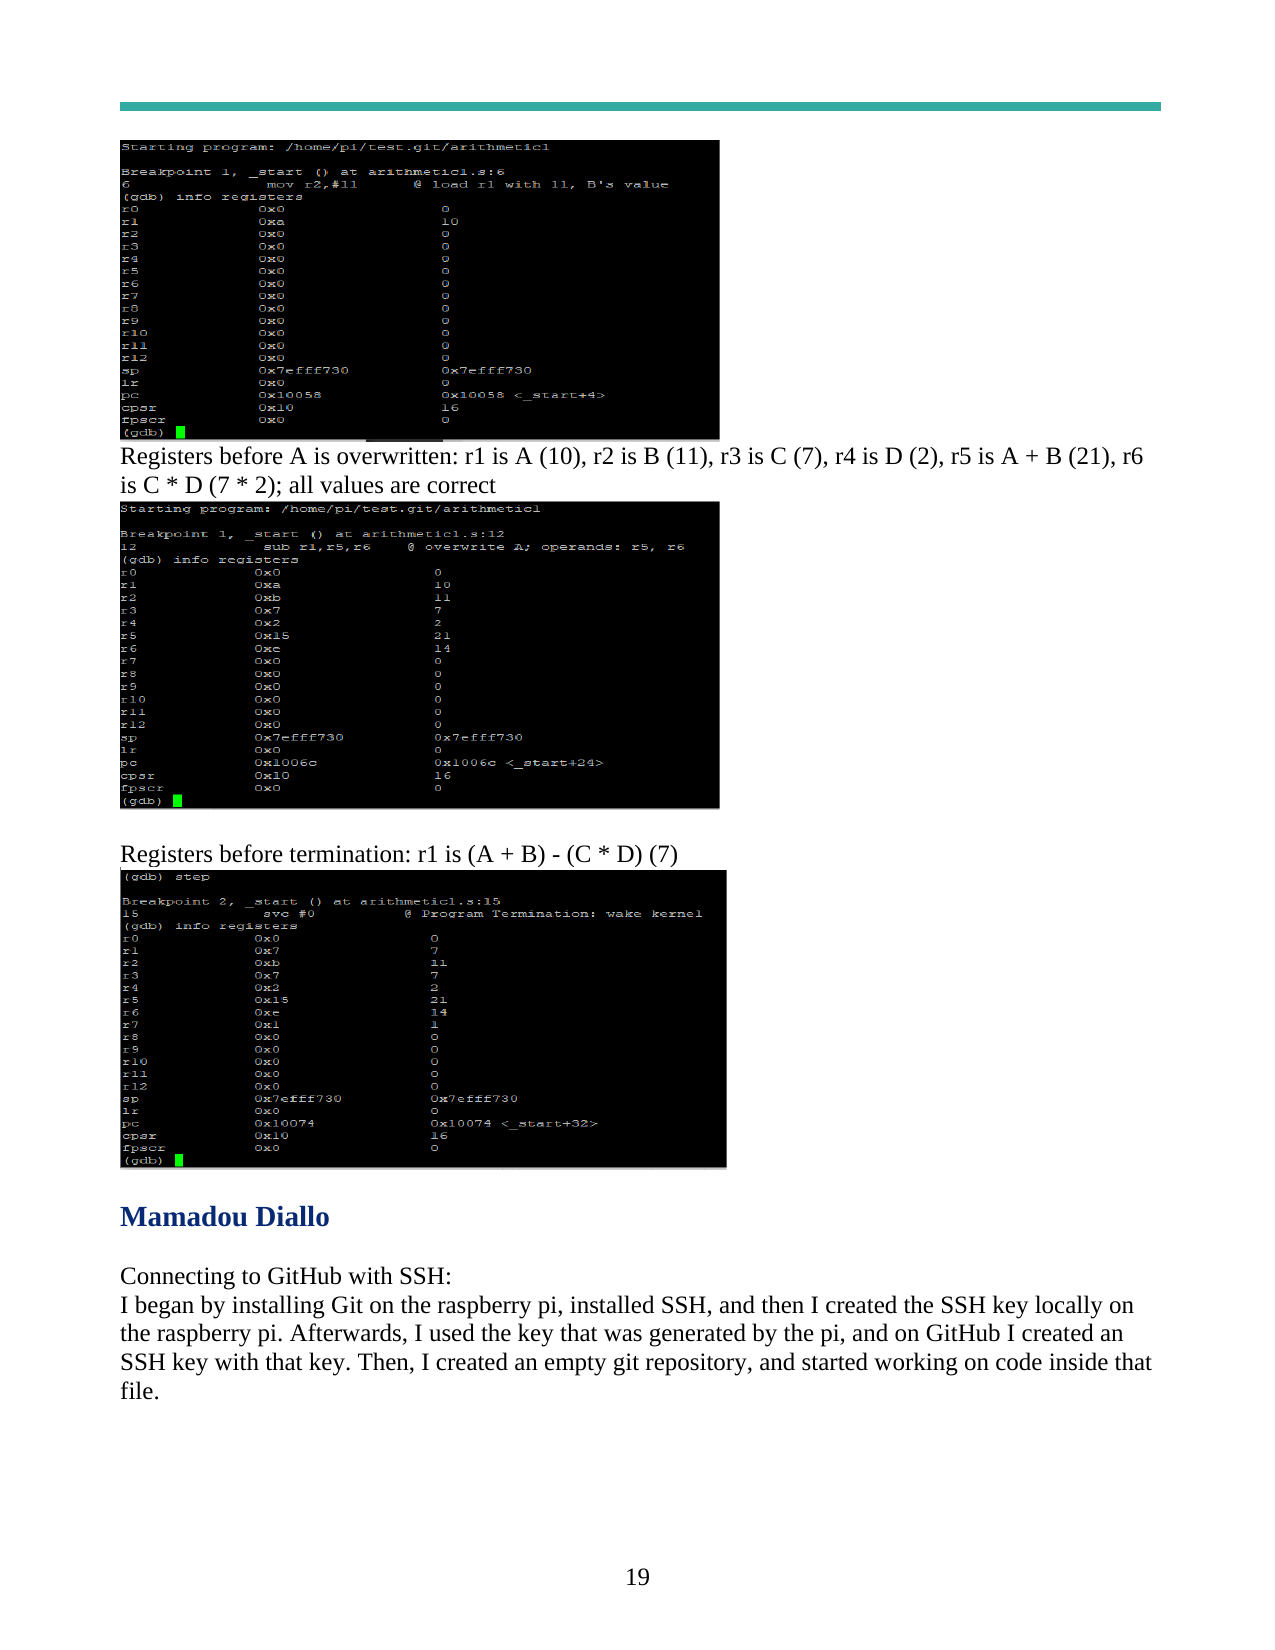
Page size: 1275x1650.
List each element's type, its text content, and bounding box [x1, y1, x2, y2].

text Registers before termination: r1 is (A + B) - (C * D) (7) [120, 839, 1155, 867]
text Registers before A is overwritten: r1 is A (10), r2 is B (11), r3 is C (7), r4 is D (2), r5 is A + B (21), r6 is C * D (7 * 2); all values are correct [120, 441, 1155, 499]
text I began by installing Git on the raspberry pi, installed SSH, and then I created the SSH key locally on the raspberry pi. Afterwards, I used the key that was generated by the pi, and on GitHub I created an SSH key with that key. Then, I created an empty git repository, and started working on code inside that file. [120, 1290, 1155, 1405]
picture [120, 140, 720, 442]
picture [120, 867, 727, 1170]
text Mamadou Diallo [120, 1199, 1155, 1232]
picture [120, 498, 720, 810]
text Connecting to GitHub with SSH: [120, 1261, 1155, 1290]
